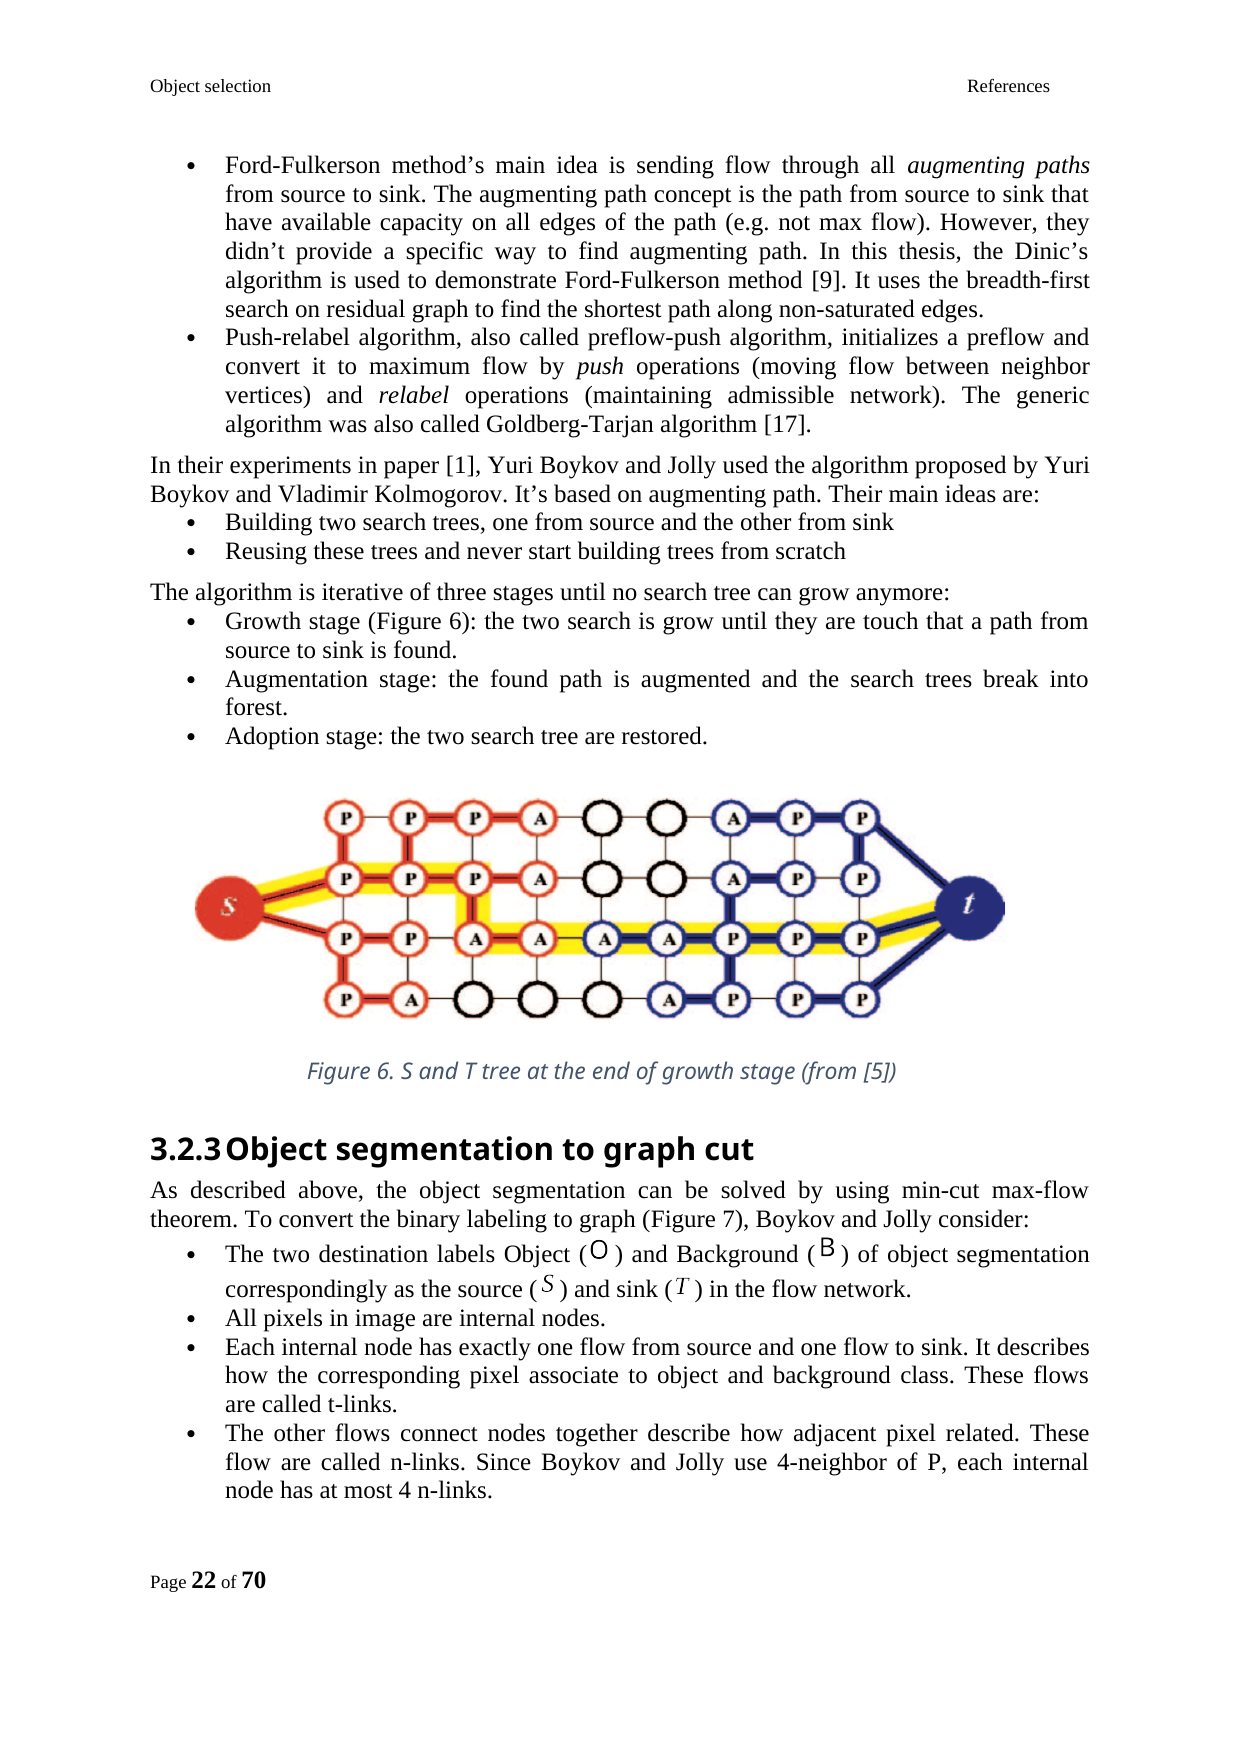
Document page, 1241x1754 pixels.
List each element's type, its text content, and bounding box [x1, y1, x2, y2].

list Augmentation stage: the found path is augmented and the search trees break into forest. [187, 664, 1090, 721]
list Each internal node has exactly one flow from source and one flow to sink. It describes how the corresponding pixel associate to object and background class. These flows are called t-links. [187, 1332, 1090, 1418]
list The two destination labels Object () and Background () of object segmentation correspondingly as the source () and sink () in the flow network. [187, 1233, 1090, 1303]
list Reusing these trees and never start building trees from scratch [187, 536, 1090, 565]
list All pixels in image are internal nodes. [187, 1303, 1090, 1332]
list Growth stage (Figure 6): the two search is grow until they are touch that a path from source to sink is found. [187, 606, 1090, 664]
text As described above, the object segmentation can be solved by using min-cut max-flow theorem. To convert the binary labeling to graph (Figure 7), Boykov and Jolly consider: [150, 1175, 1090, 1233]
picture [186, 795, 1019, 1030]
list The other flows connect nodes together describe how adjacent pixel related. These flow are called n-links. Since Boykov and Jolly use 4-neighbor of P, each internal node has at most 4 n-links. [187, 1418, 1090, 1504]
text In their experiments in paper [1], Yuri Boykov and Jolly used the algorithm proposed by Yuri Boykov and Vladimir Kolmogorov. It’s based on augmenting path. Their main ideas are: [150, 450, 1090, 507]
list Adoption stage: the two search tree are restored. [187, 721, 1090, 750]
list Ford-Fulkerson method’s main idea is sending flow through all augmenting paths from source to sink. The augmenting path concept is the path from source to sink that have available capacity on all edges of the path (e.g. not max flow). However, they didn’t provide a specific way to find augmenting path. In this thesis, the Dinic’s algorithm is used to demonstrate Ford-Fulkerson method [9]. It uses the breadth-first search on residual graph to find the shortest path along non-saturated edges. [187, 150, 1090, 322]
text The algorithm is iterative of three stages until no search tree can grow anymore: [150, 577, 1090, 606]
list Push-relabel algorithm, also called preflow-push algorithm, initializes a preflow and convert it to maximum flow by push operations (moving flow between neighbor vertices) and relabel operations (maintaining admissible network). The generic algorithm was also called Goldberg-Tarjan algorithm [17]. [187, 322, 1090, 437]
list Building two search trees, one from source and the other from sink [187, 507, 1090, 536]
